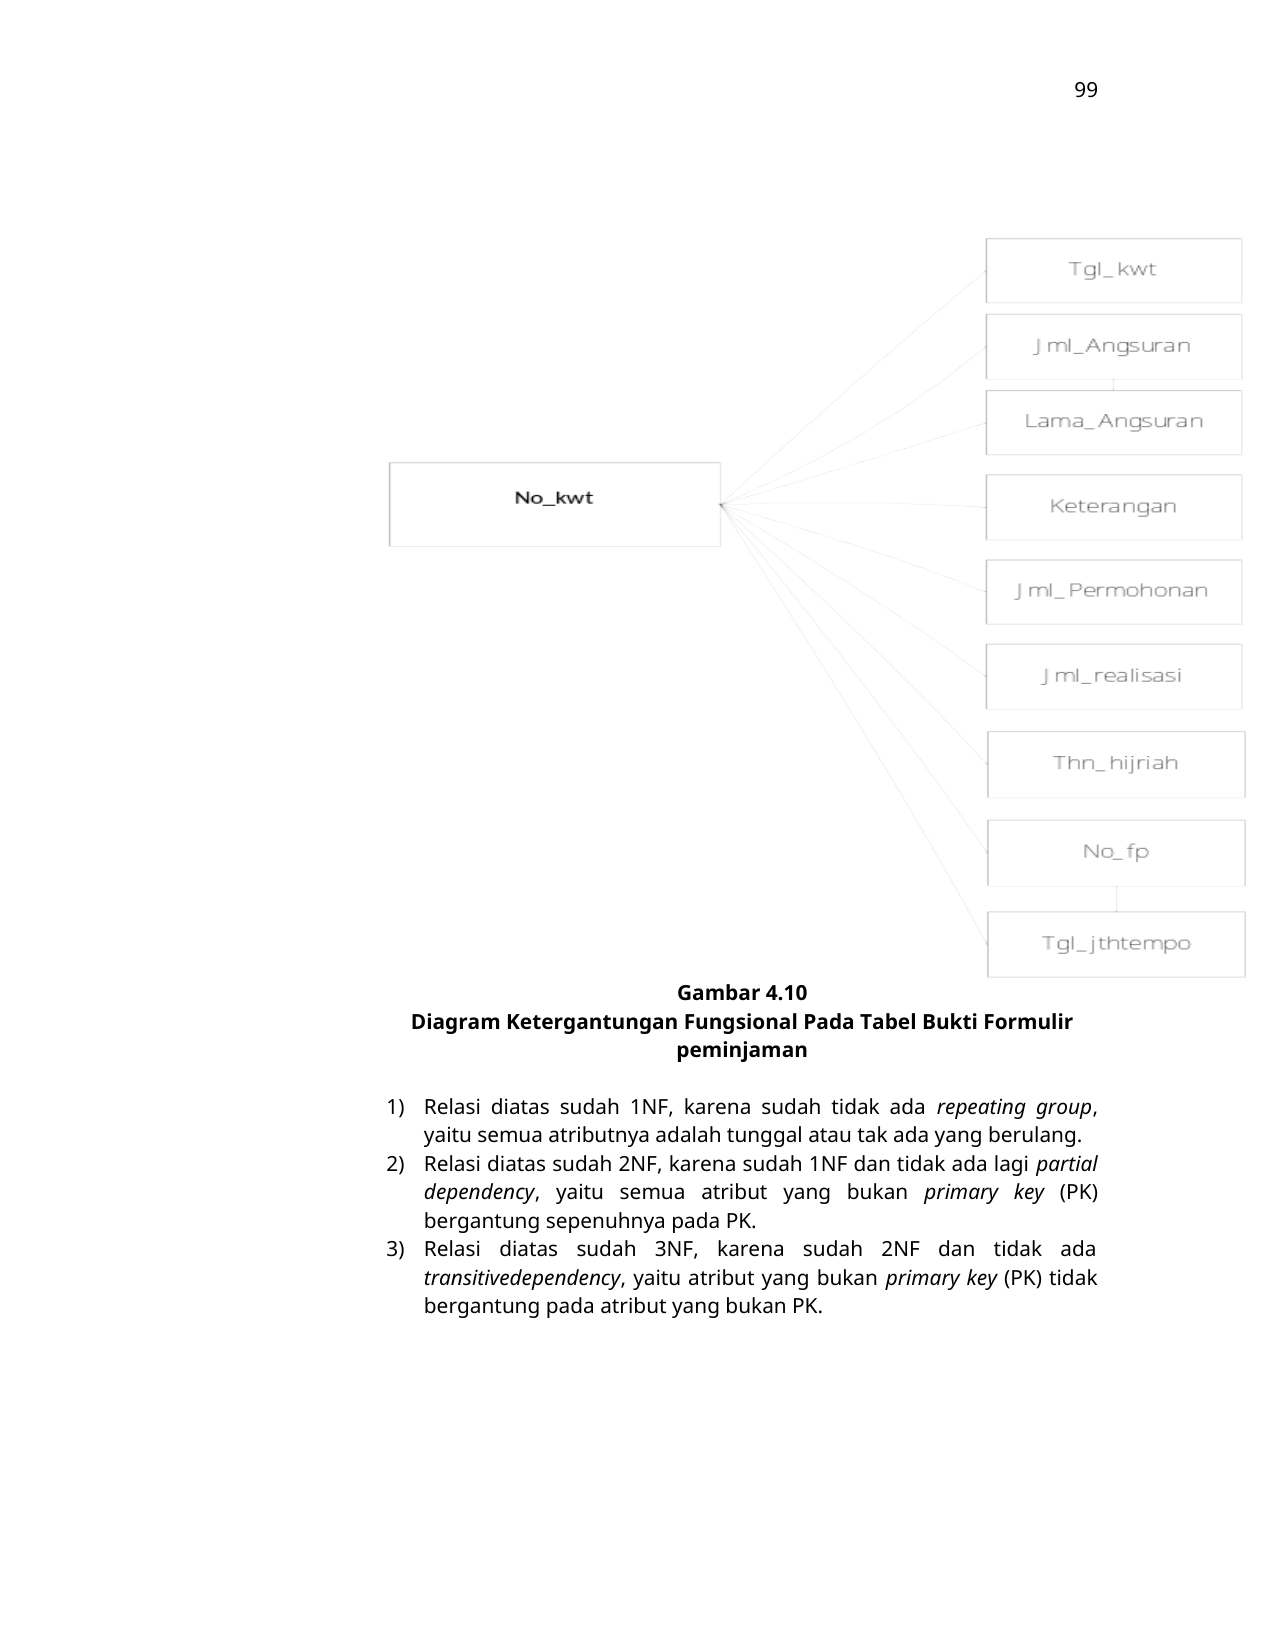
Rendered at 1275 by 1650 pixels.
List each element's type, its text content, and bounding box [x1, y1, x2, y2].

list Relasi diatas sudah 1NF, karena sudah tidak ada repeating group, yaitu semua atributnya adalah tunggal atau tak ada yang berulang. [386, 1092, 1098, 1149]
text Diagram Ketergantungan Fungsional Pada Tabel Bukti Formulir peminjaman [386, 1007, 1098, 1064]
list Relasi diatas sudah 3NF, karena sudah 2NF dan tidak ada transitivedependency, yaitu atribut yang bukan primary key (PK) tidak bergantung pada atribut yang bukan PK. [386, 1234, 1098, 1320]
text Gambar 4.10 [386, 978, 1098, 1007]
list Relasi diatas sudah 2NF, karena sudah 1NF dan tidak ada lagi partial dependency, yaitu semua atribut yang bukan primary key (PK) bergantung sepenuhnya pada PK. [386, 1149, 1098, 1234]
